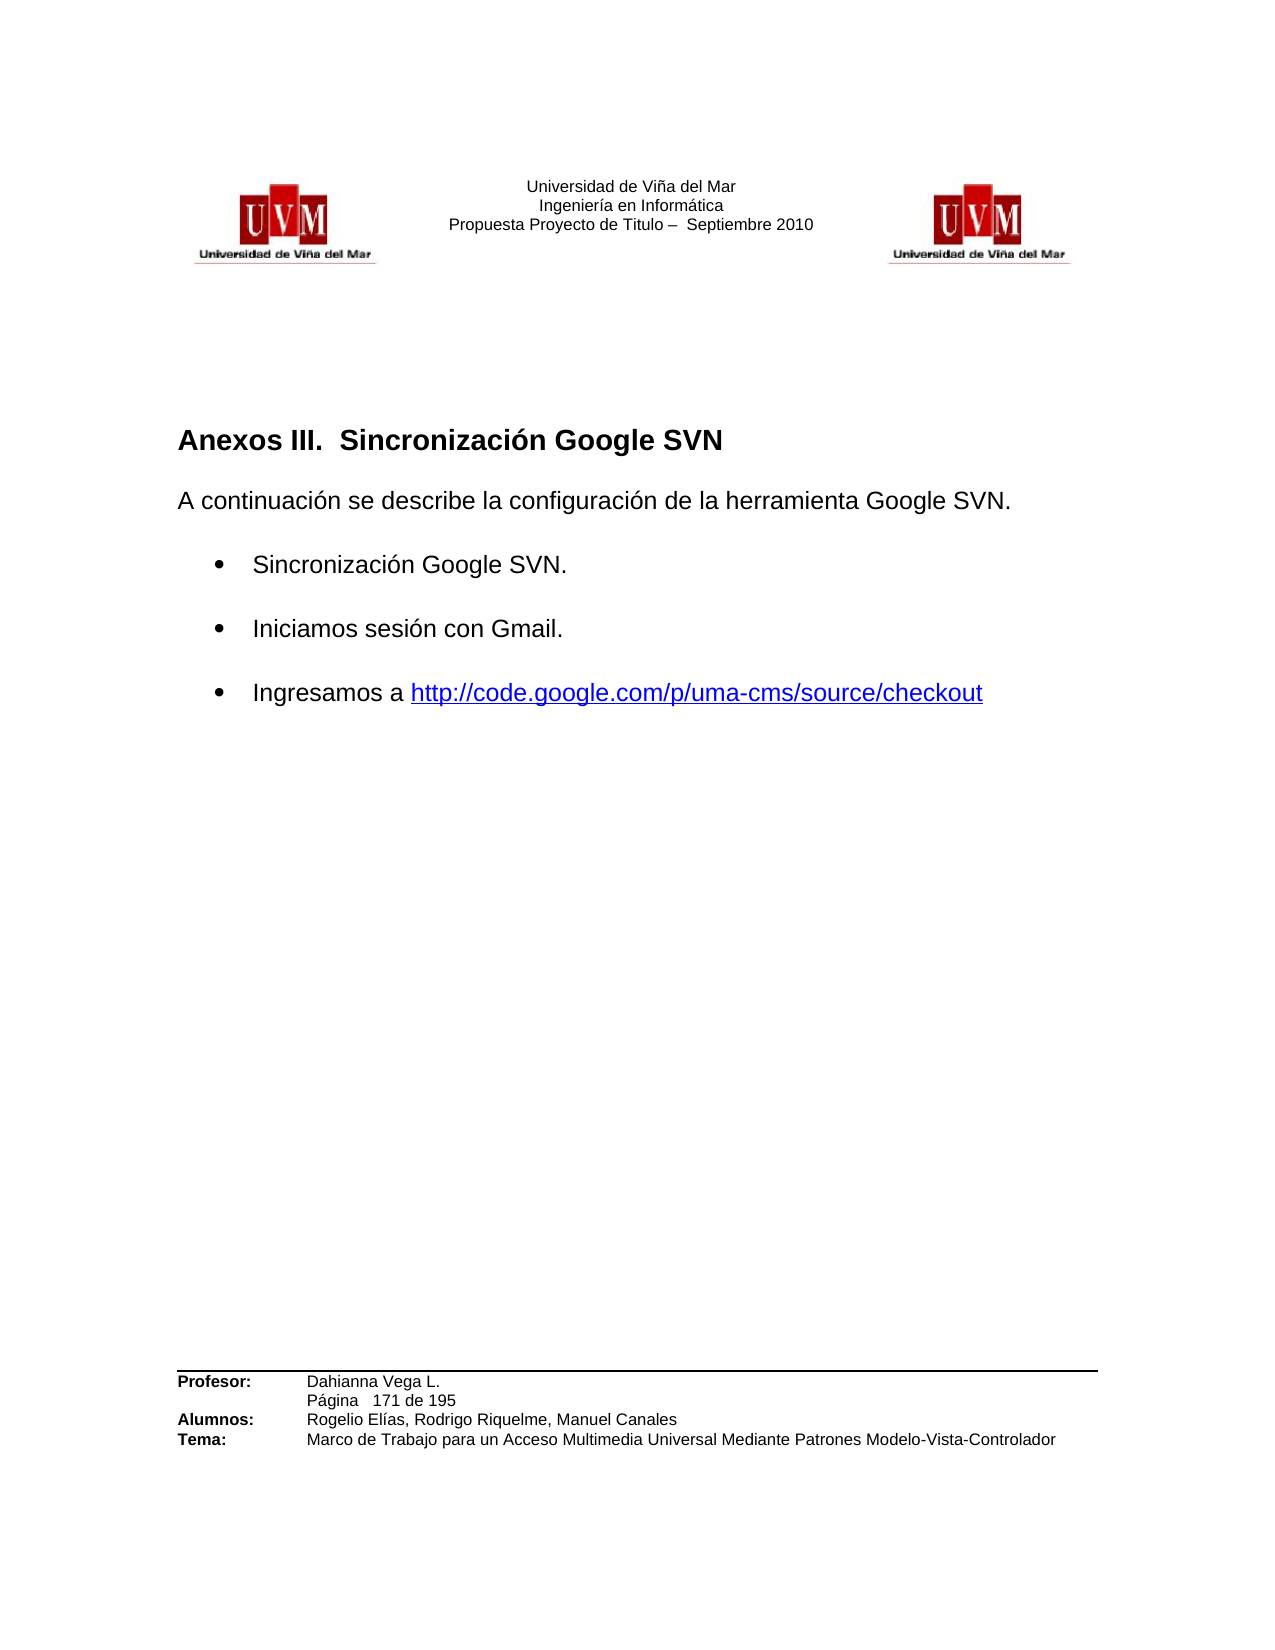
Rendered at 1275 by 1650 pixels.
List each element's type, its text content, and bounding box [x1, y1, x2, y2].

list Sincronización Google SVN. [215, 549, 1098, 578]
picture [177, 176, 390, 267]
list Iniciamos sesión con Gmail. [215, 614, 1098, 642]
list Ingresamos a http://code.google.com/p/uma-cms/source/checkout [215, 678, 1098, 707]
text A continuación se describe la configuración de la herramienta Google SVN. [177, 486, 1098, 514]
subtitle Anexos III. Sincronización Google SVN [177, 423, 1098, 456]
picture [871, 176, 1084, 267]
